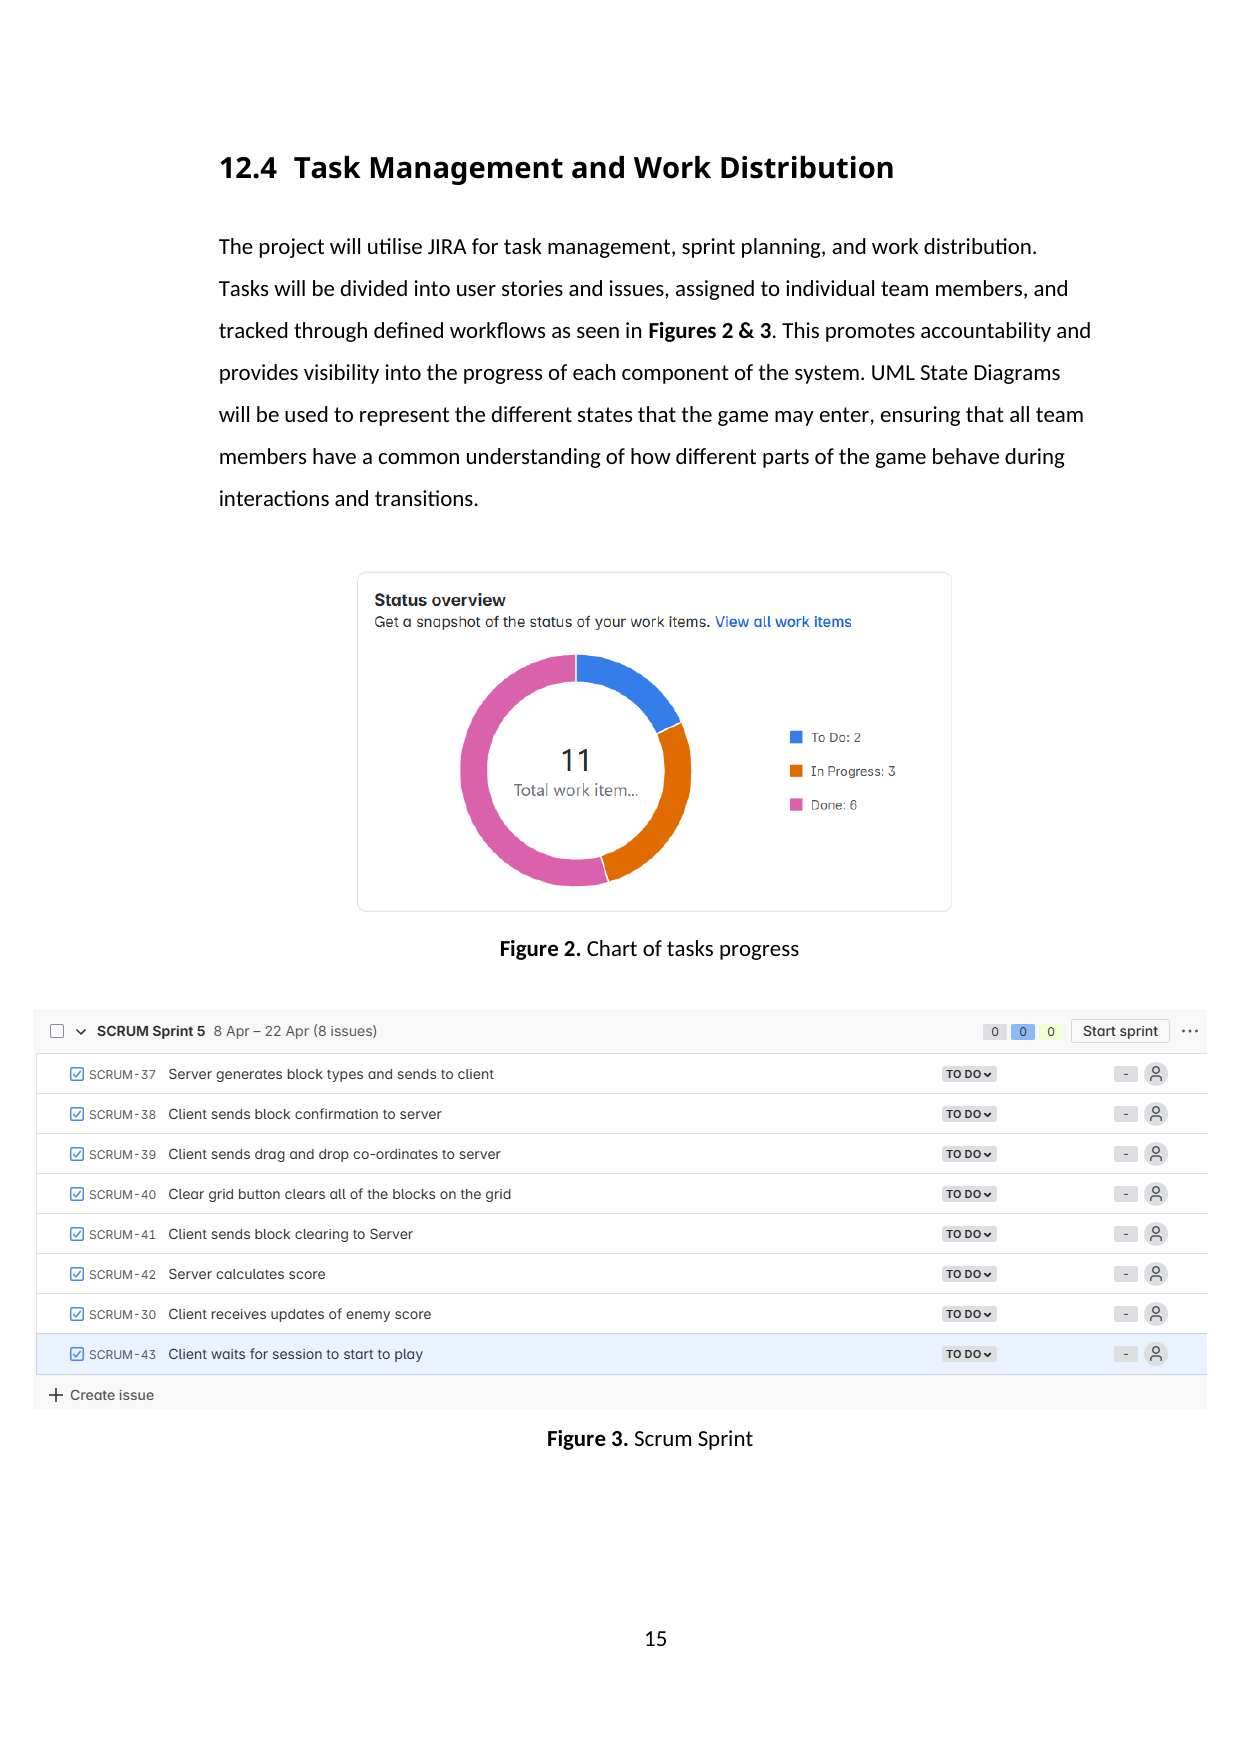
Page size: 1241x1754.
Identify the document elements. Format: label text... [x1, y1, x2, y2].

picture [354, 570, 957, 918]
picture [33, 1009, 1208, 1409]
text The project will utilise JIRA for task management, sprint planning, and work distribution. Tasks will be divided into user stories and issues, assigned to individual team members, and tracked through defined workflows as seen in Figures 2 & 3. This promotes accountability and provides visibility into the progress of each component of the system. UML State Diagrams will be used to represent the different states that the game may enter, ensuring that all team members have a common understanding of how different parts of the game behave during interactions and transitions. [218, 232, 1092, 512]
subtitle Task Management and Work Distribution [218, 148, 1092, 187]
